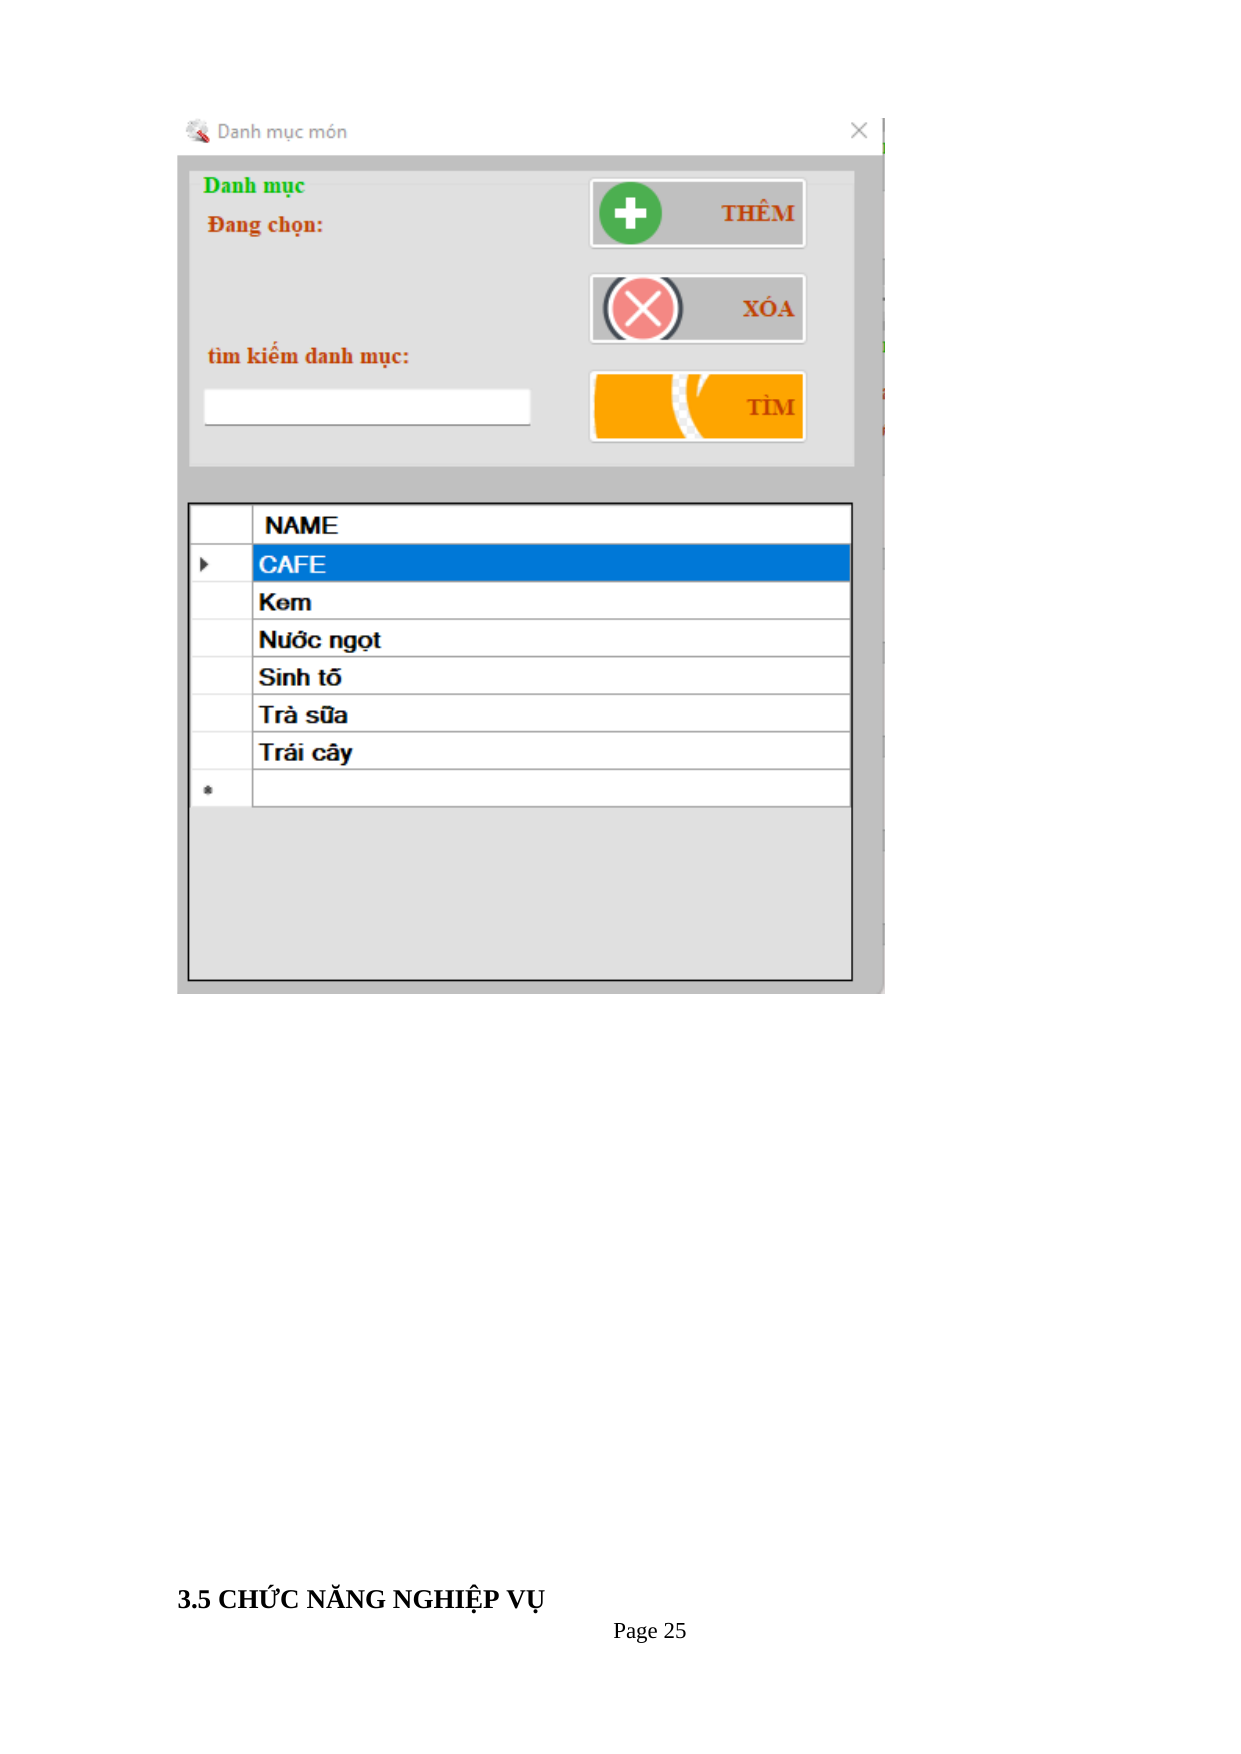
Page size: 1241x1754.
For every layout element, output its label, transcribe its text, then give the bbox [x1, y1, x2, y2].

text Chức năng nghiệp vụ [177, 1583, 1122, 1615]
picture [177, 118, 885, 994]
